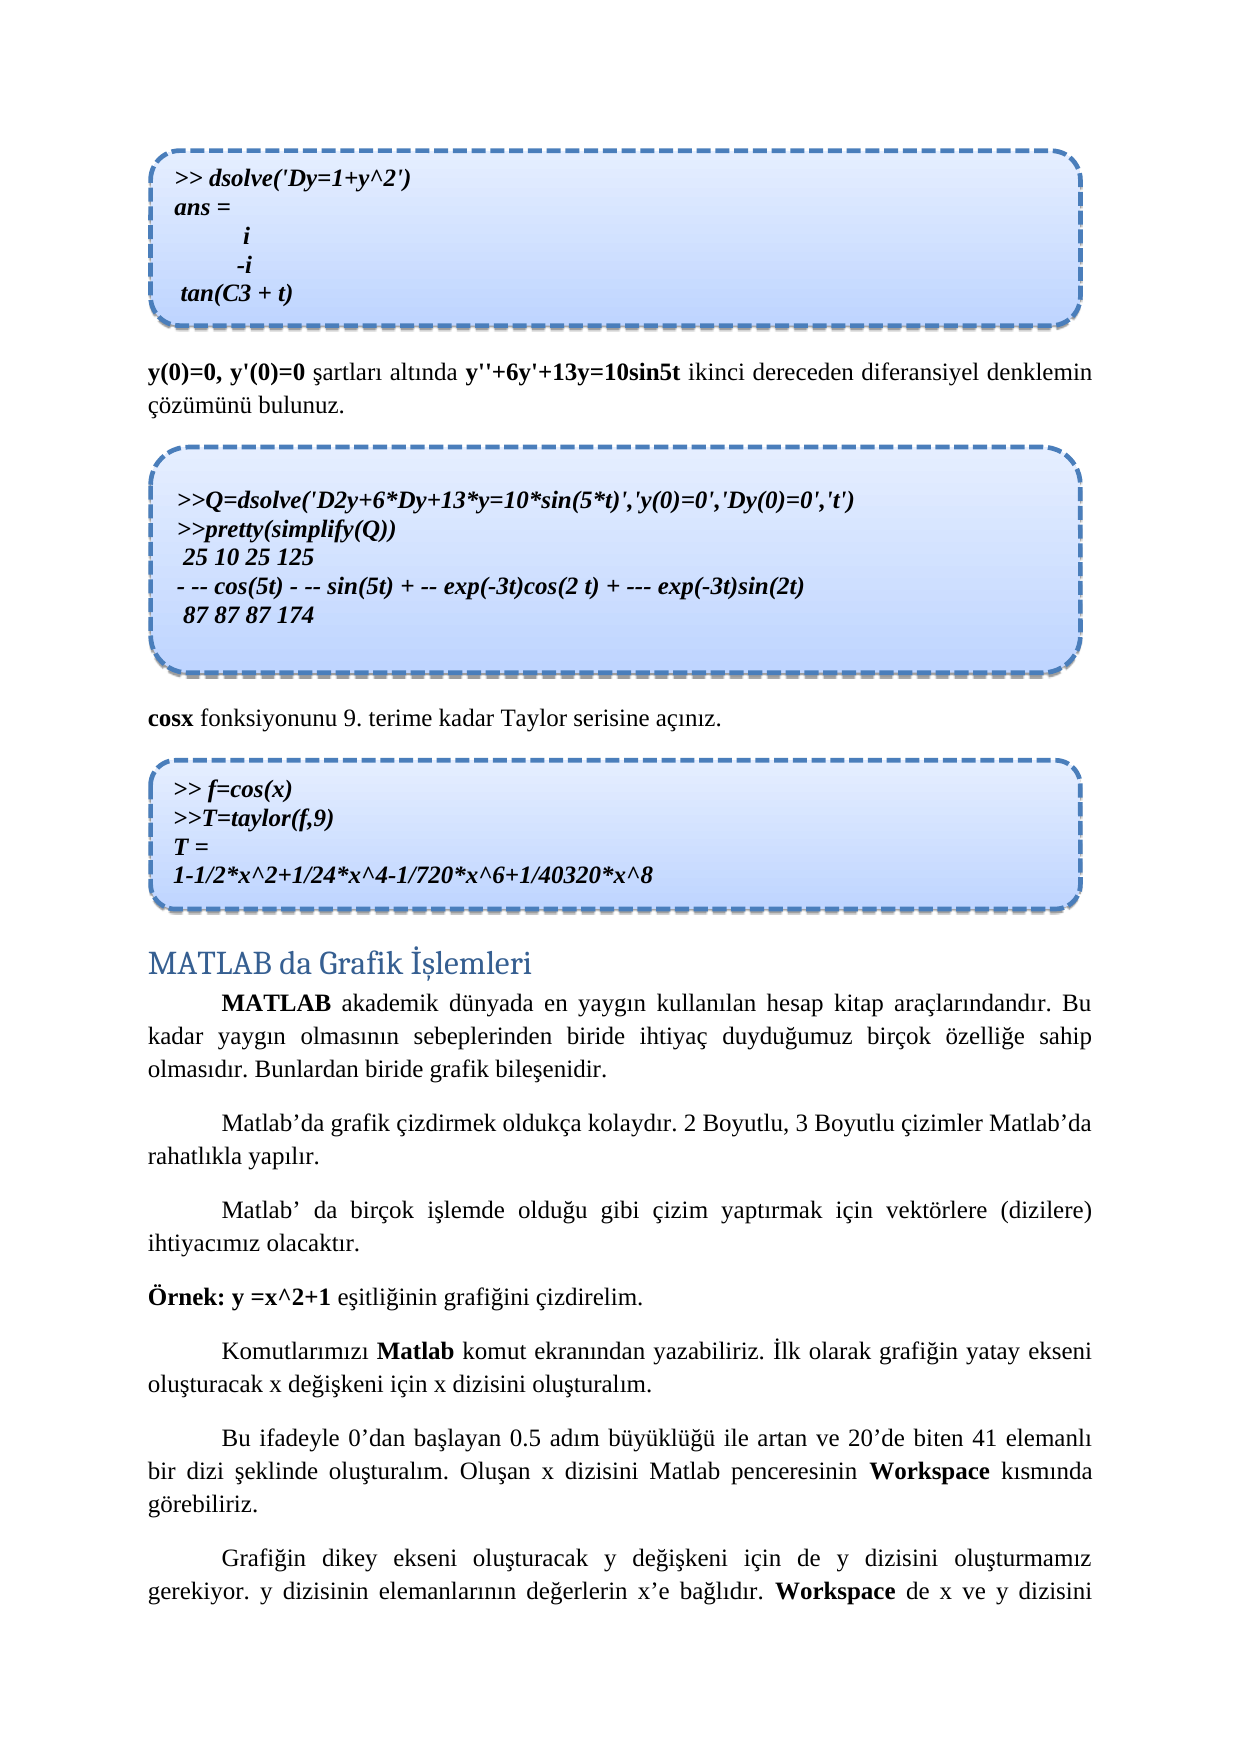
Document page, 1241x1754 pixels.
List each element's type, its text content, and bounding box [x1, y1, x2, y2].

text MATLAB akademik dünyada en yaygın kullanılan hesap kitap araçlarındandır. Bu kadar yaygın olmasının sebeplerinden biride ihtiyaç duyduğumuz birçok özelliğe sahip olmasıdır. Bunlardan biride grafik bileşenidir. [148, 988, 1093, 1083]
text Matlab’ da birçok işlemde olduğu gibi çizim yaptırmak için vektörlere (dizilere) ihtiyacımız olacaktır. [148, 1195, 1093, 1257]
text cosx fonksiyonunu 9. terime kadar Taylor serisine açınız. [148, 703, 1093, 732]
text Komutlarımızı Matlab komut ekranından yazabiliriz. İlk olarak grafiğin yatay ekseni oluşturacak x değişkeni için x dizisini oluşturalım. [148, 1336, 1093, 1398]
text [148, 1543, 1093, 1604]
text Örnek: y =x^2+1 eşitliğinin grafiğini çizdirelim. [148, 1282, 1093, 1311]
text Bu ifadeyle 0’dan başlayan 0.5 adım büyüklüğü ile artan ve 20’de biten 41 elemanlı bir dizi şeklinde oluşturalım. Oluşan x dizisini Matlab penceresinin Workspace kısmında görebiliriz. [148, 1423, 1093, 1518]
text y(0)=0, y'(0)=0 şartları altında y''+6y'+13y=10sin5t ikinci dereceden diferansiyel denklemin çözümünü bulunuz. [148, 357, 1093, 419]
text Matlab’da grafik çizdirmek oldukça kolaydır. 2 Boyutlu, 3 Boyutlu çizimler Matlab’da rahatlıkla yapılır. [148, 1108, 1093, 1170]
subtitle MATLAB da Grafik İşlemleri [148, 944, 1093, 983]
